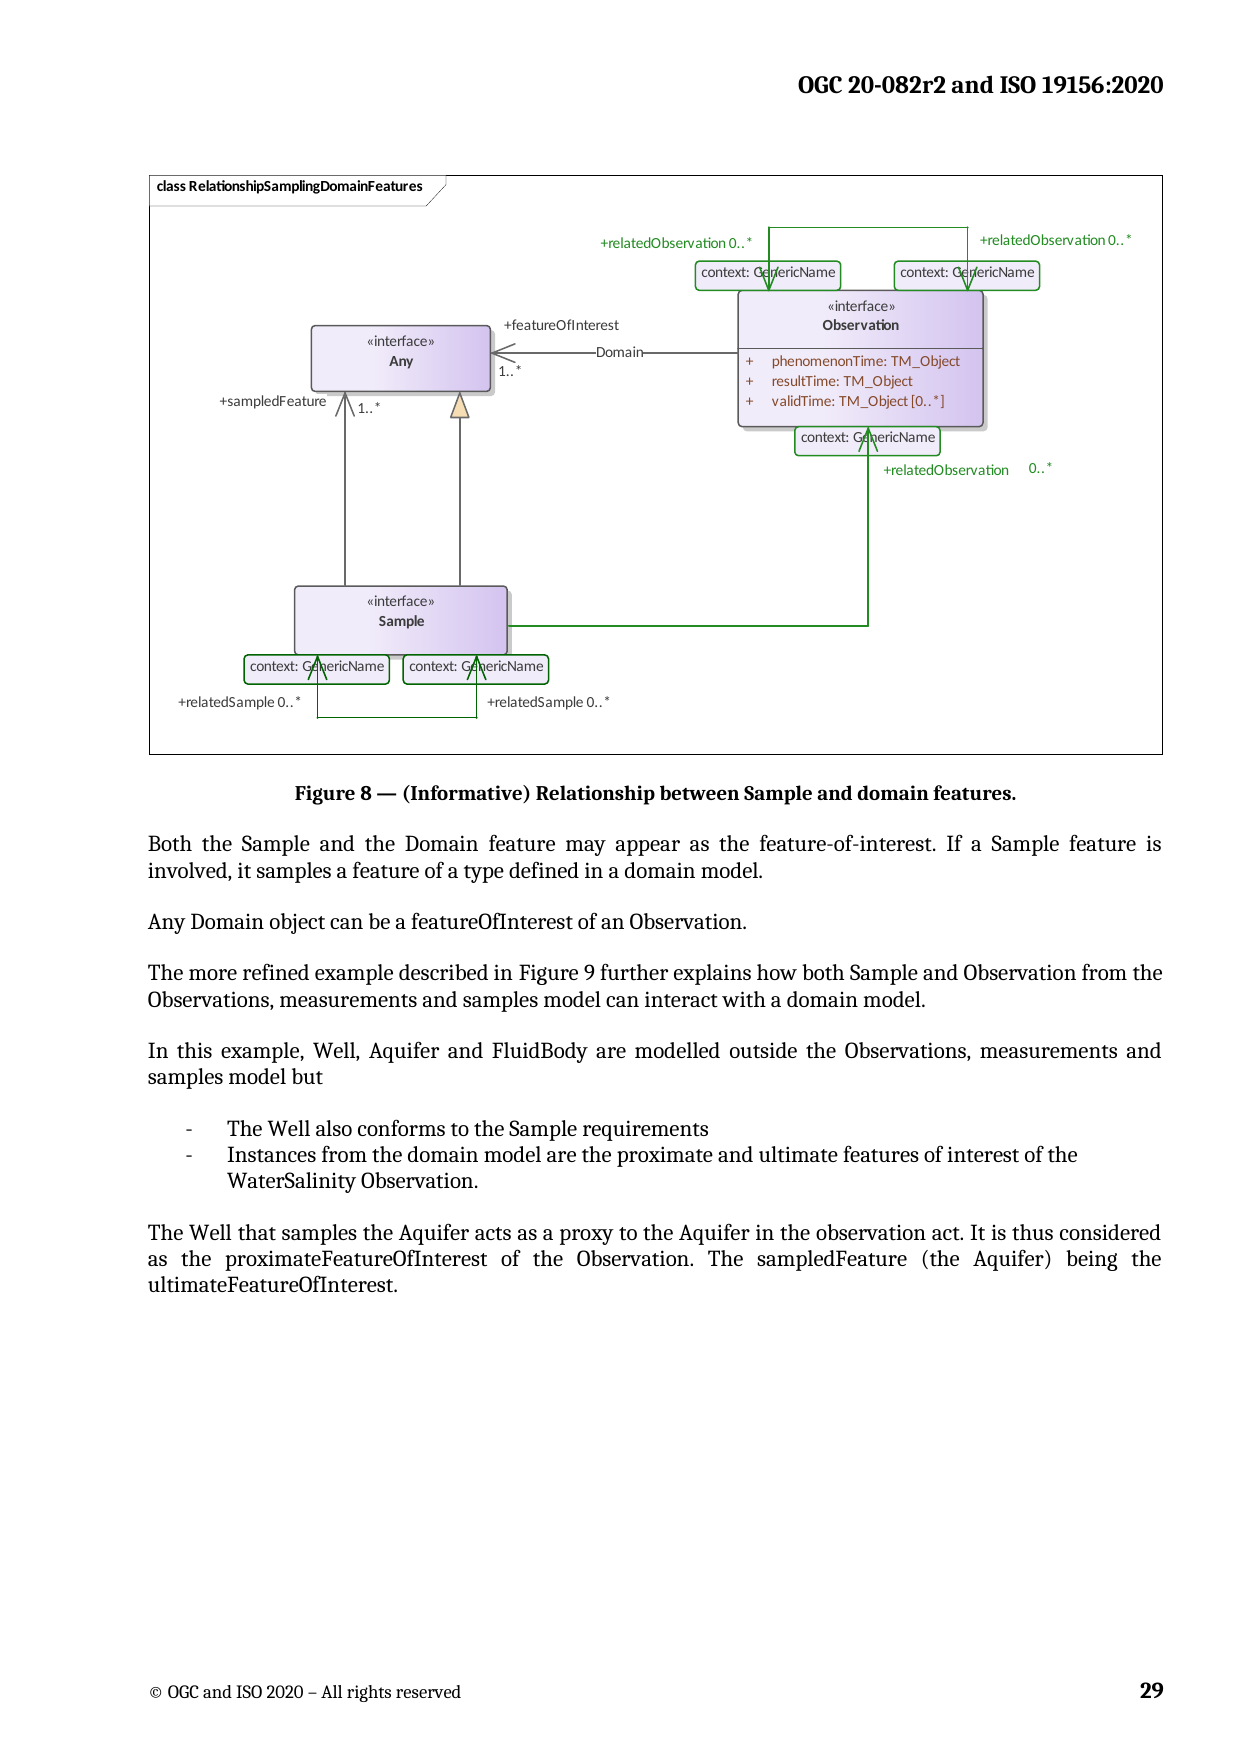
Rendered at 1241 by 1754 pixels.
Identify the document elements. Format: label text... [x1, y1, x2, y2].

text Both the Sample and the Domain feature may appear as the feature-of-interest. If a Sample feature is involved, it samples a feature of a type defined in a domain model. [148, 831, 1163, 884]
text Figure — (Informative) Relationship between Sample and domain features. [148, 781, 1163, 806]
text In this example, Well, Aquifer and FluidBody are outside the model but [148, 1038, 1163, 1091]
text The more refined example described in Figure 7 further explains how both Sample and Observation from the model can interact with a domain model. [148, 960, 1163, 1013]
list Instances from the domain model are the proximate and ultimate features of interest of the WaterSalinity Observation. [185, 1142, 1163, 1194]
list The Well also conforms to the Sample requirements [185, 1116, 1163, 1142]
text Any Domain object can be a featureOfInterest of an Observation. [148, 909, 1163, 935]
text The Well that samples the Aquifer acts as a proxy to the Aquifer in the observation act. It is thus considered as the proximateFeatureOfInterest of the Observation. The sampledFeature (the Aquifer) being the ultimateFeatureOfInterest. [148, 1219, 1163, 1299]
